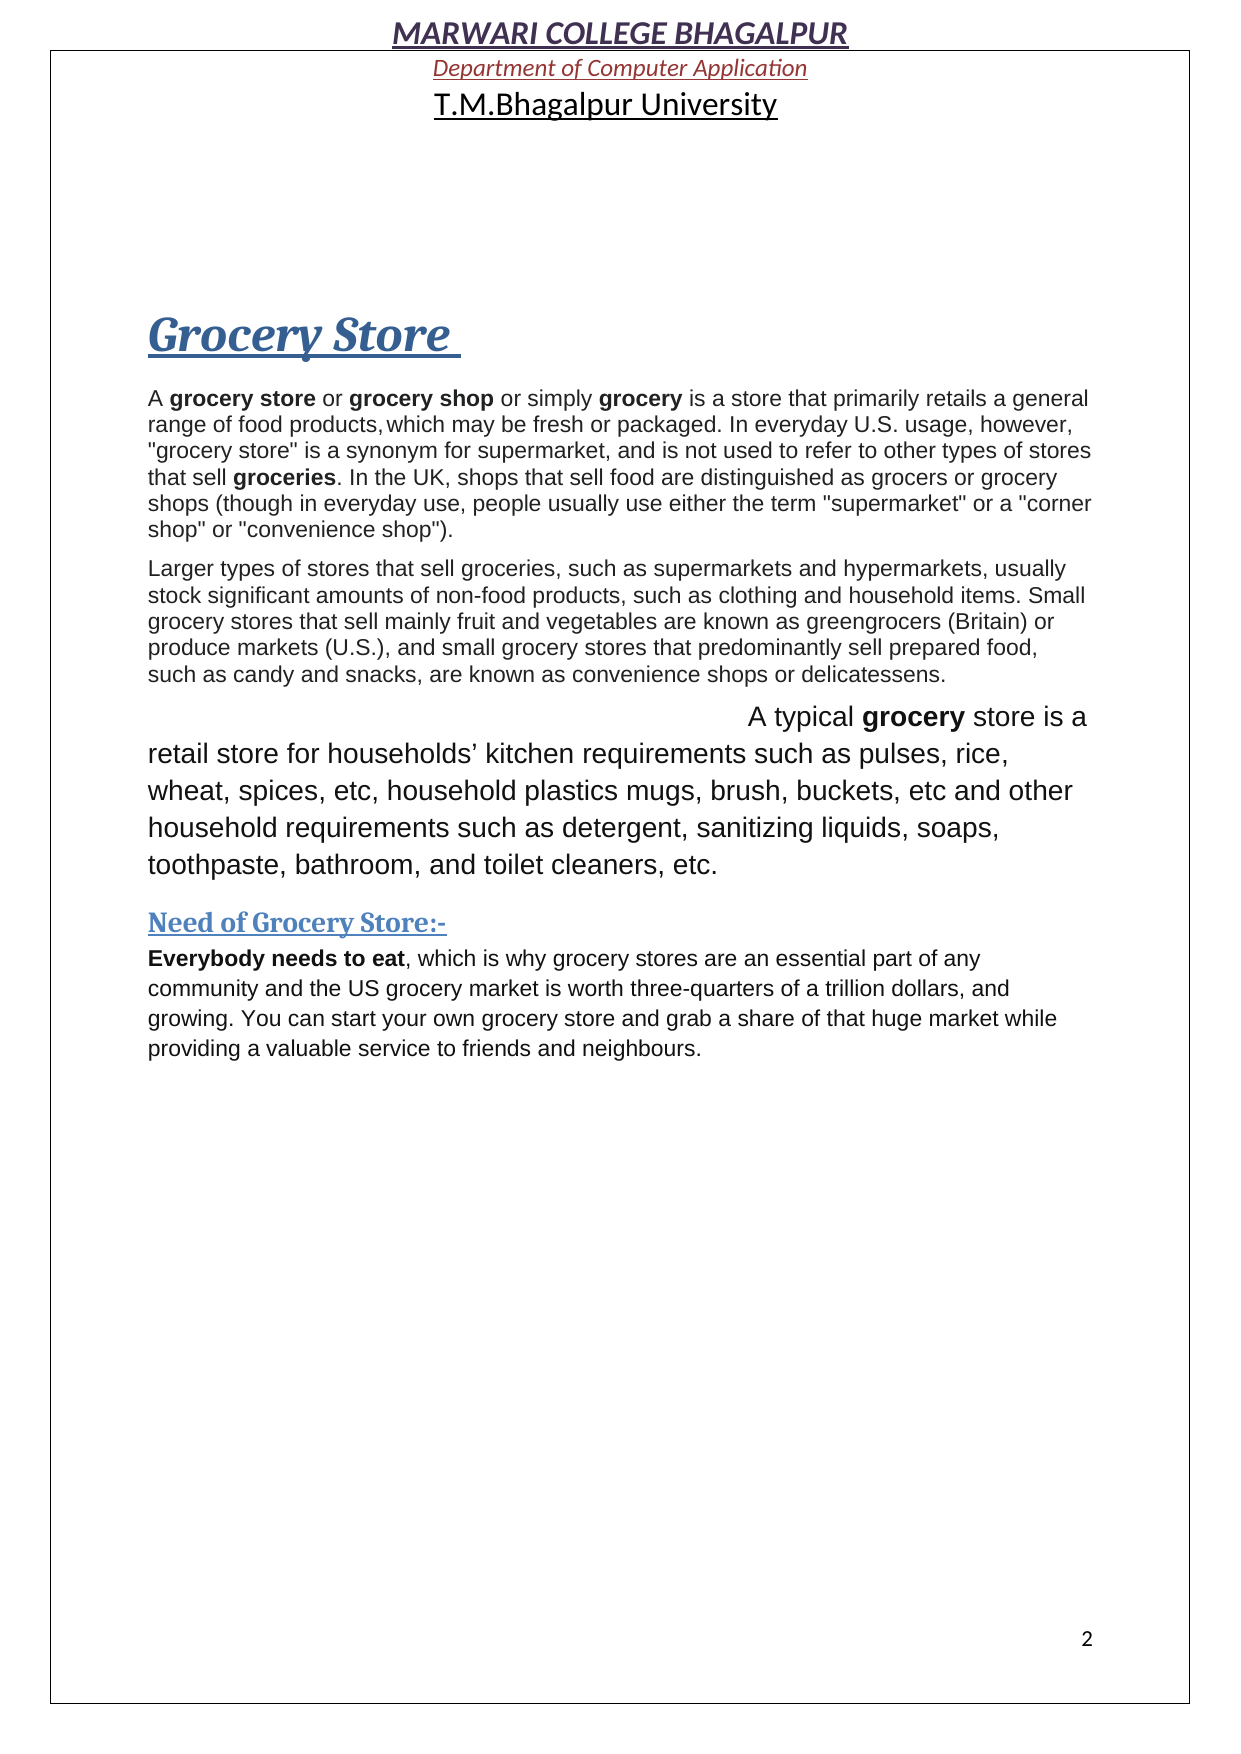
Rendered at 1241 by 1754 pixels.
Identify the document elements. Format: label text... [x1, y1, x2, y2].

text Everybody needs to eat, which is why grocery stores are an essential part of any community and the US grocery market is worth three-quarters of a trillion dollars, and growing. You can start your own grocery store and grab a share of that huge market while providing a valuable service to friends and neighbours. [148, 945, 1093, 1062]
text A typical grocery store is a retail store for households’ kitchen requirements such as pulses, rice, wheat, spices, etc, household plastics mugs, brush, buckets, etc and other household requirements such as detergent, sanitizing liquids, soaps, toothpaste, bathroom, and toilet cleaners, etc. [148, 699, 1093, 881]
subtitle Grocery Store [148, 306, 1093, 363]
text A grocery store or grocery shop or simply grocery is a store that primarily retails a general range of food products, which may be fresh or packaged. In everyday U.S. usage, however, "grocery store" is a synonym for supermarket, and is not used to refer to other types of stores that sell groceries. In the UK, shops that sell food are distinguished as grocers or grocery shops (though in everyday use, people usually use either the term "supermarket" or a "corner shop" or "convenience shop"). [148, 384, 1093, 543]
subtitle Need of Grocery Store:- [148, 906, 1093, 940]
text Larger types of stores that sell groceries, such as supermarkets and hypermarkets, usually stock significant amounts of non-food products, such as clothing and household items. Small grocery stores that sell mainly fruit and vegetables are known as greengrocers (Britain) or produce markets (U.S.), and small grocery stores that predominantly sell prepared food, such as candy and snacks, are known as convenience shops or delicatessens. [148, 555, 1093, 687]
